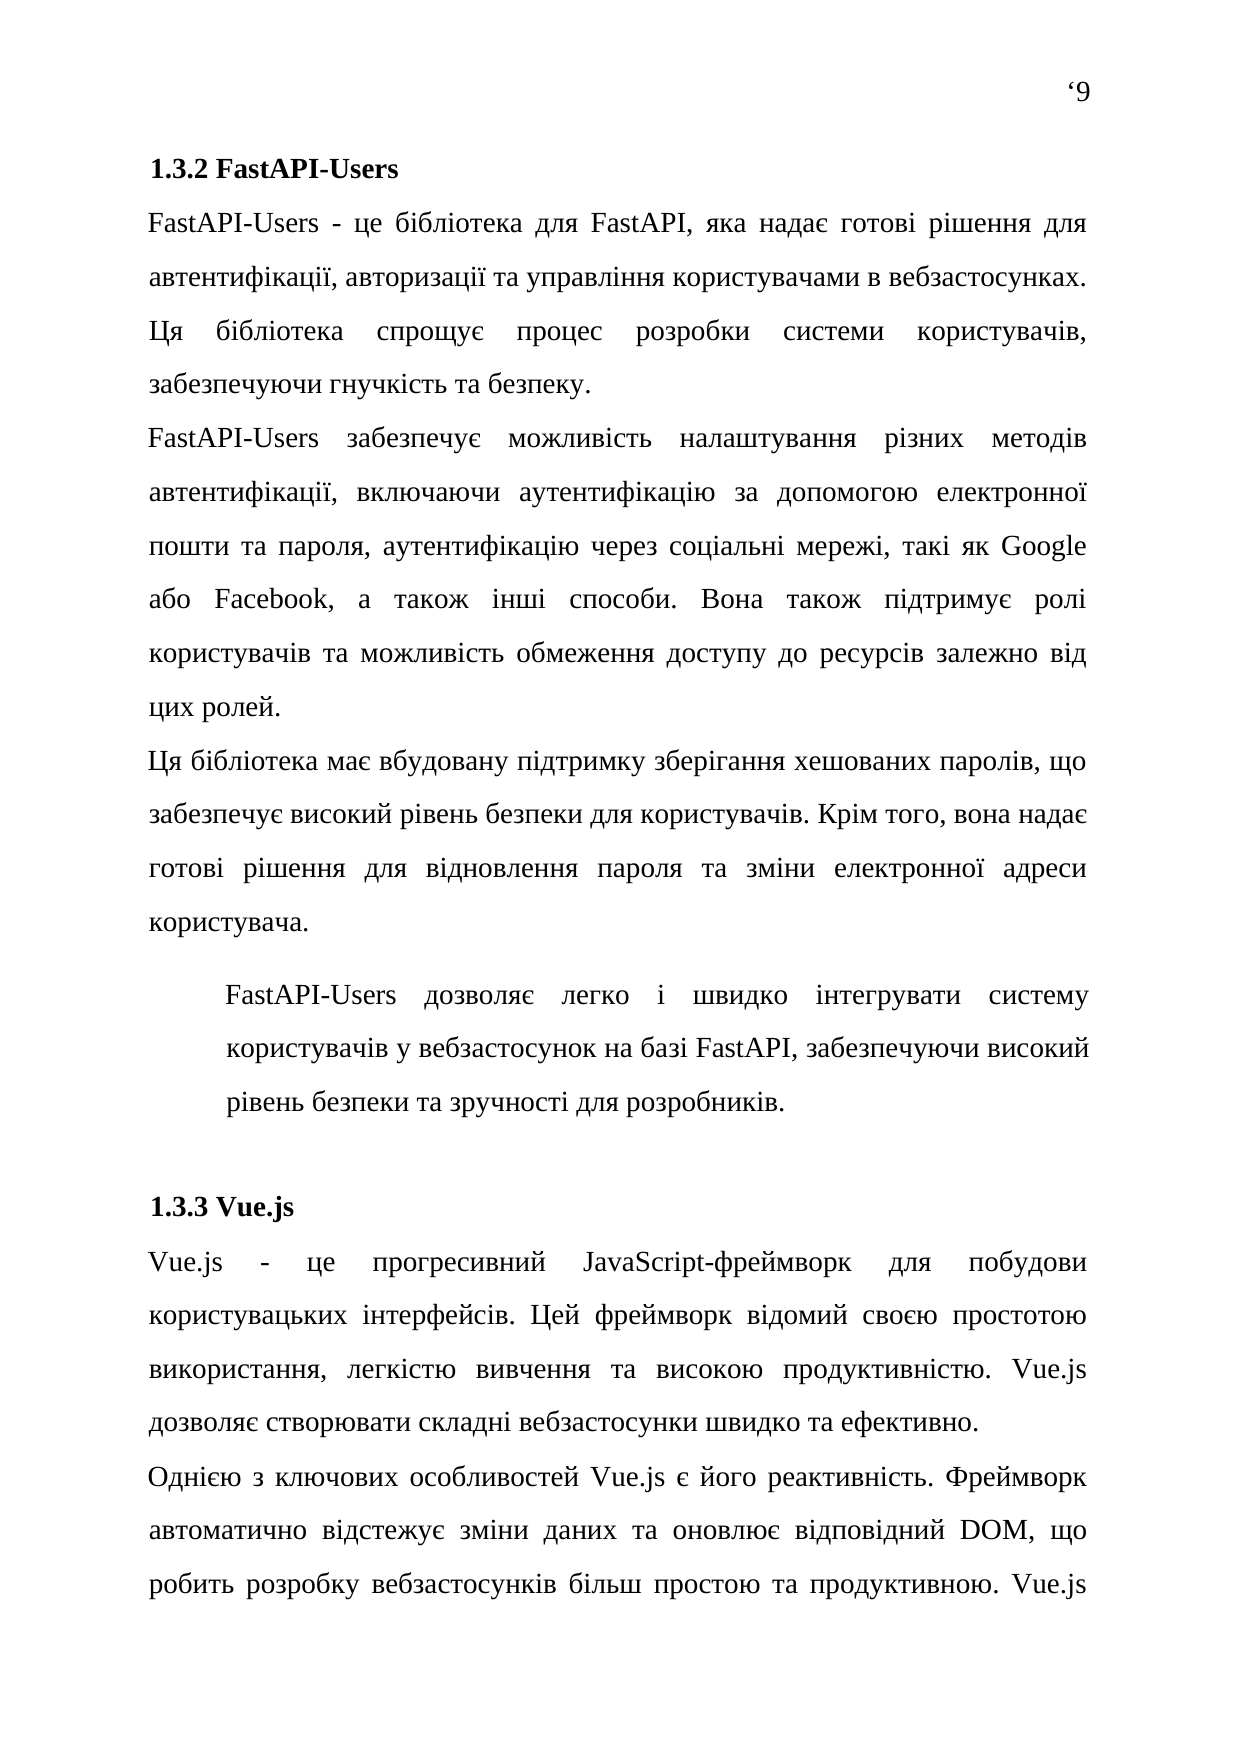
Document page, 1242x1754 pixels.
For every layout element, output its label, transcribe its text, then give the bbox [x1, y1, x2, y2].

subtitle 1.3.2 FastAPI-Users [150, 151, 1090, 184]
text FastAPI-Users - це бібліотека для FastAPI, яка надає готові рішення для автентифікації, авторизації та управління користувачами в вебзастосунках. Ця бібліотека спрощує процес розробки системи користувачів, забезпечуючи гнучкість та безпеку. [147, 206, 1088, 400]
text FastAPI-Users дозволяє легко і швидко інтегрувати систему користувачів у вебзастосунок на базі FastAPI, забезпечуючи високий рівень безпеки та зручності для розробників. [225, 977, 1090, 1118]
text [147, 1459, 1088, 1599]
text FastAPI-Users забезпечує можливість налаштування різних методів автентифікації, включаючи аутентифікацію за допомогою електронної пошти та пароля, аутентифікацію через соціальні мережі, такі як Google або Facebook, а також інші способи. Вона також підтримує ролі користувачів та можливість обмеження доступу до ресурсів залежно від цих ролей. [147, 421, 1088, 722]
text Ця бібліотека має вбудовану підтримку зберігання хешованих паролів, що забезпечує високий рівень безпеки для користувачів. Крім того, вона надає готові рішення для відновлення пароля та зміни електронної адреси користувача. [147, 743, 1088, 937]
text Vue.js - це прогресивний JavaScript-фреймворк для побудови користувацьких інтерфейсів. Цей фреймворк відомий своєю простотою використання, легкістю вивчення та високою продуктивністю. Vue.js дозволяє створювати складні вебзастосунки швидко та ефективно. [147, 1244, 1088, 1438]
subtitle 1.3.3 Vue.js [150, 1189, 1090, 1223]
